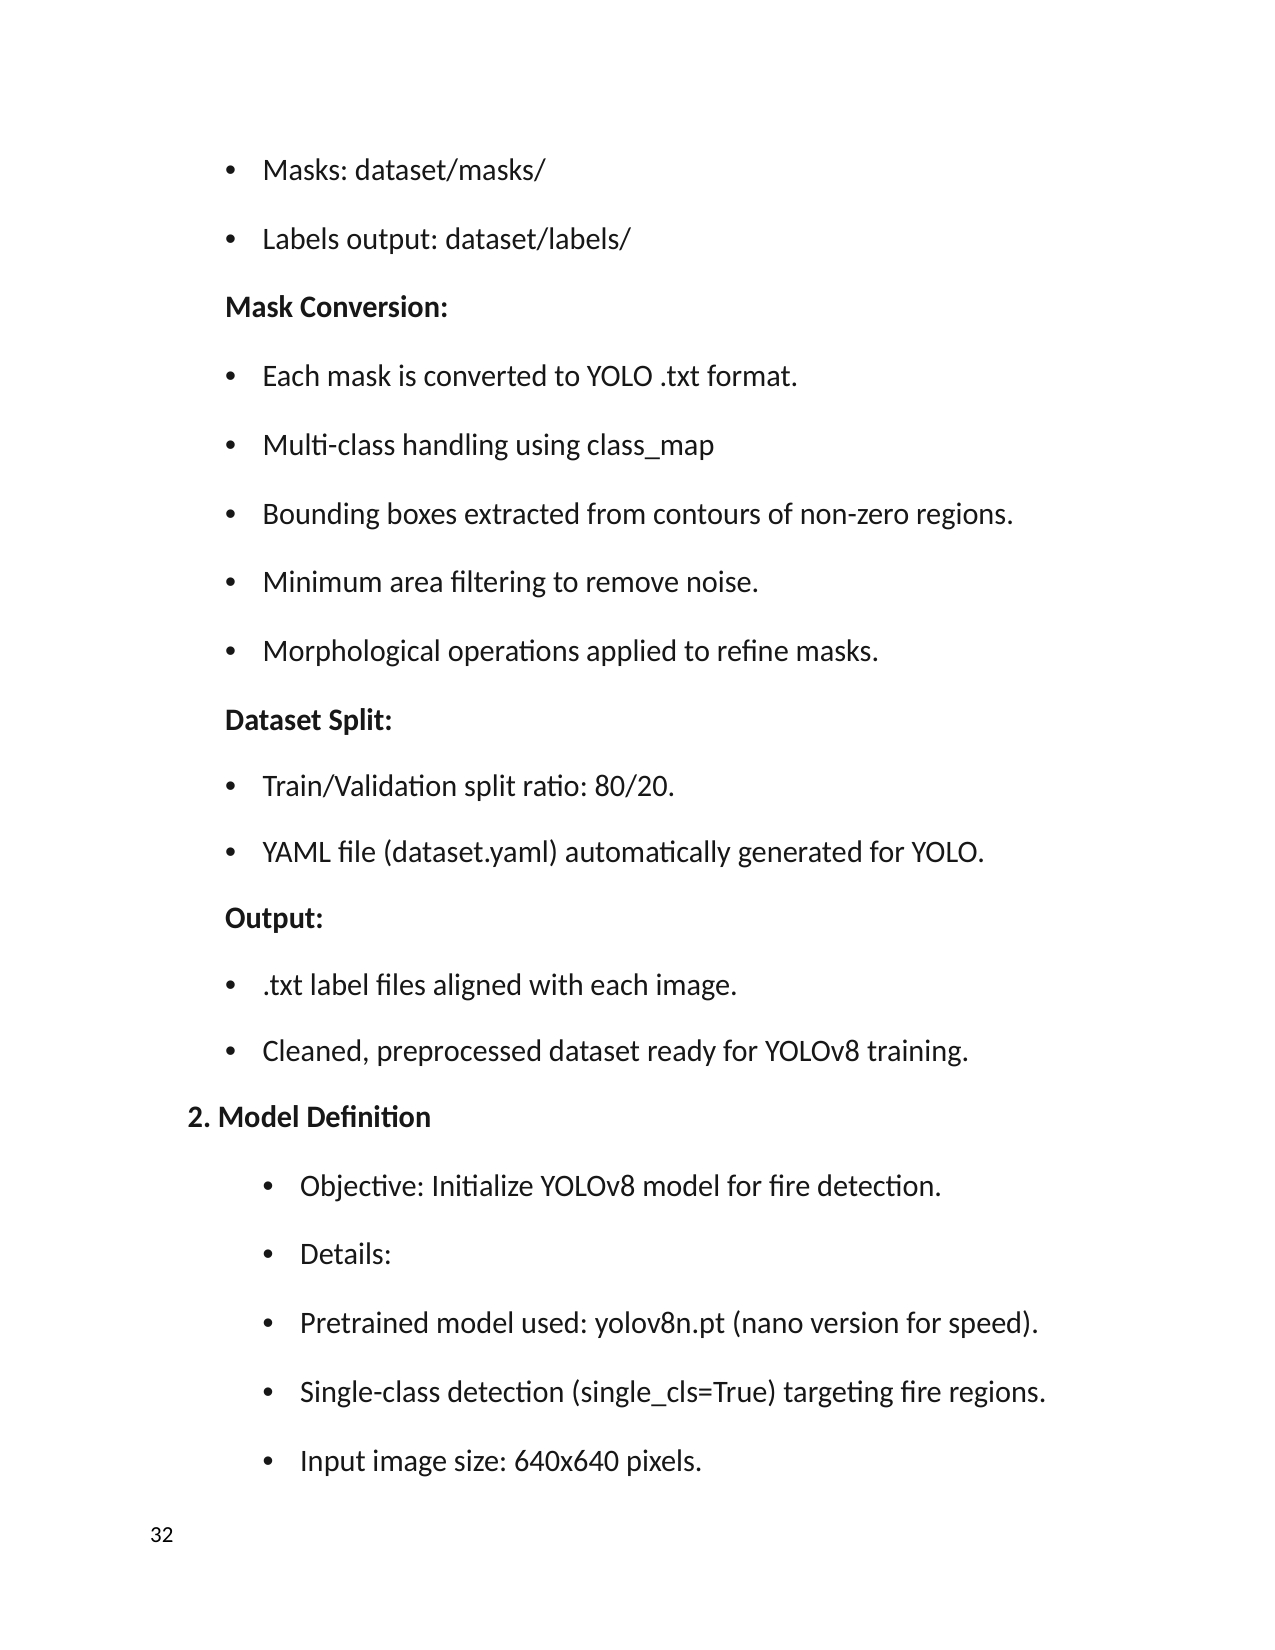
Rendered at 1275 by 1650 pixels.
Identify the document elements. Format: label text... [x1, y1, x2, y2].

list Labels output: dataset/labels/ [225, 219, 1125, 257]
list Input image size: 640x640 pixels. [262, 1441, 1125, 1479]
text 2. Model Definition [187, 1097, 1125, 1135]
text Mask Conversion: [225, 287, 1125, 326]
list Bounding boxes extracted from contours of non-zero regions. [225, 494, 1125, 532]
list Cleaned, preprocessed dataset ready for YOLOv8 training. [225, 1031, 1125, 1069]
list Train/Validation split ratio: 80/20. [225, 766, 1125, 804]
list Morphological operations applied to refine masks. [225, 631, 1125, 669]
list Details: [262, 1234, 1125, 1272]
text Dataset Split: [225, 700, 1125, 738]
list Pretrained model used: yolov8n.pt (nano version for speed). [262, 1303, 1125, 1341]
list Single-class detection (single_cls=True) targeting fire regions. [262, 1372, 1125, 1410]
list Masks: dataset/masks/ [225, 150, 1125, 188]
list .txt label files aligned with each image. [225, 964, 1125, 1003]
list YAML file (dataset.yaml) automatically generated for YOLO. [225, 832, 1125, 870]
list Objective: Initialize YOLOv8 model for fire detection. [262, 1166, 1125, 1204]
list Minimum area filtering to remove noise. [225, 562, 1125, 601]
list Multi-class handling using class_map [225, 425, 1125, 463]
text Output: [225, 898, 1125, 937]
list Each mask is converted to YOLO .txt format. [225, 356, 1125, 394]
